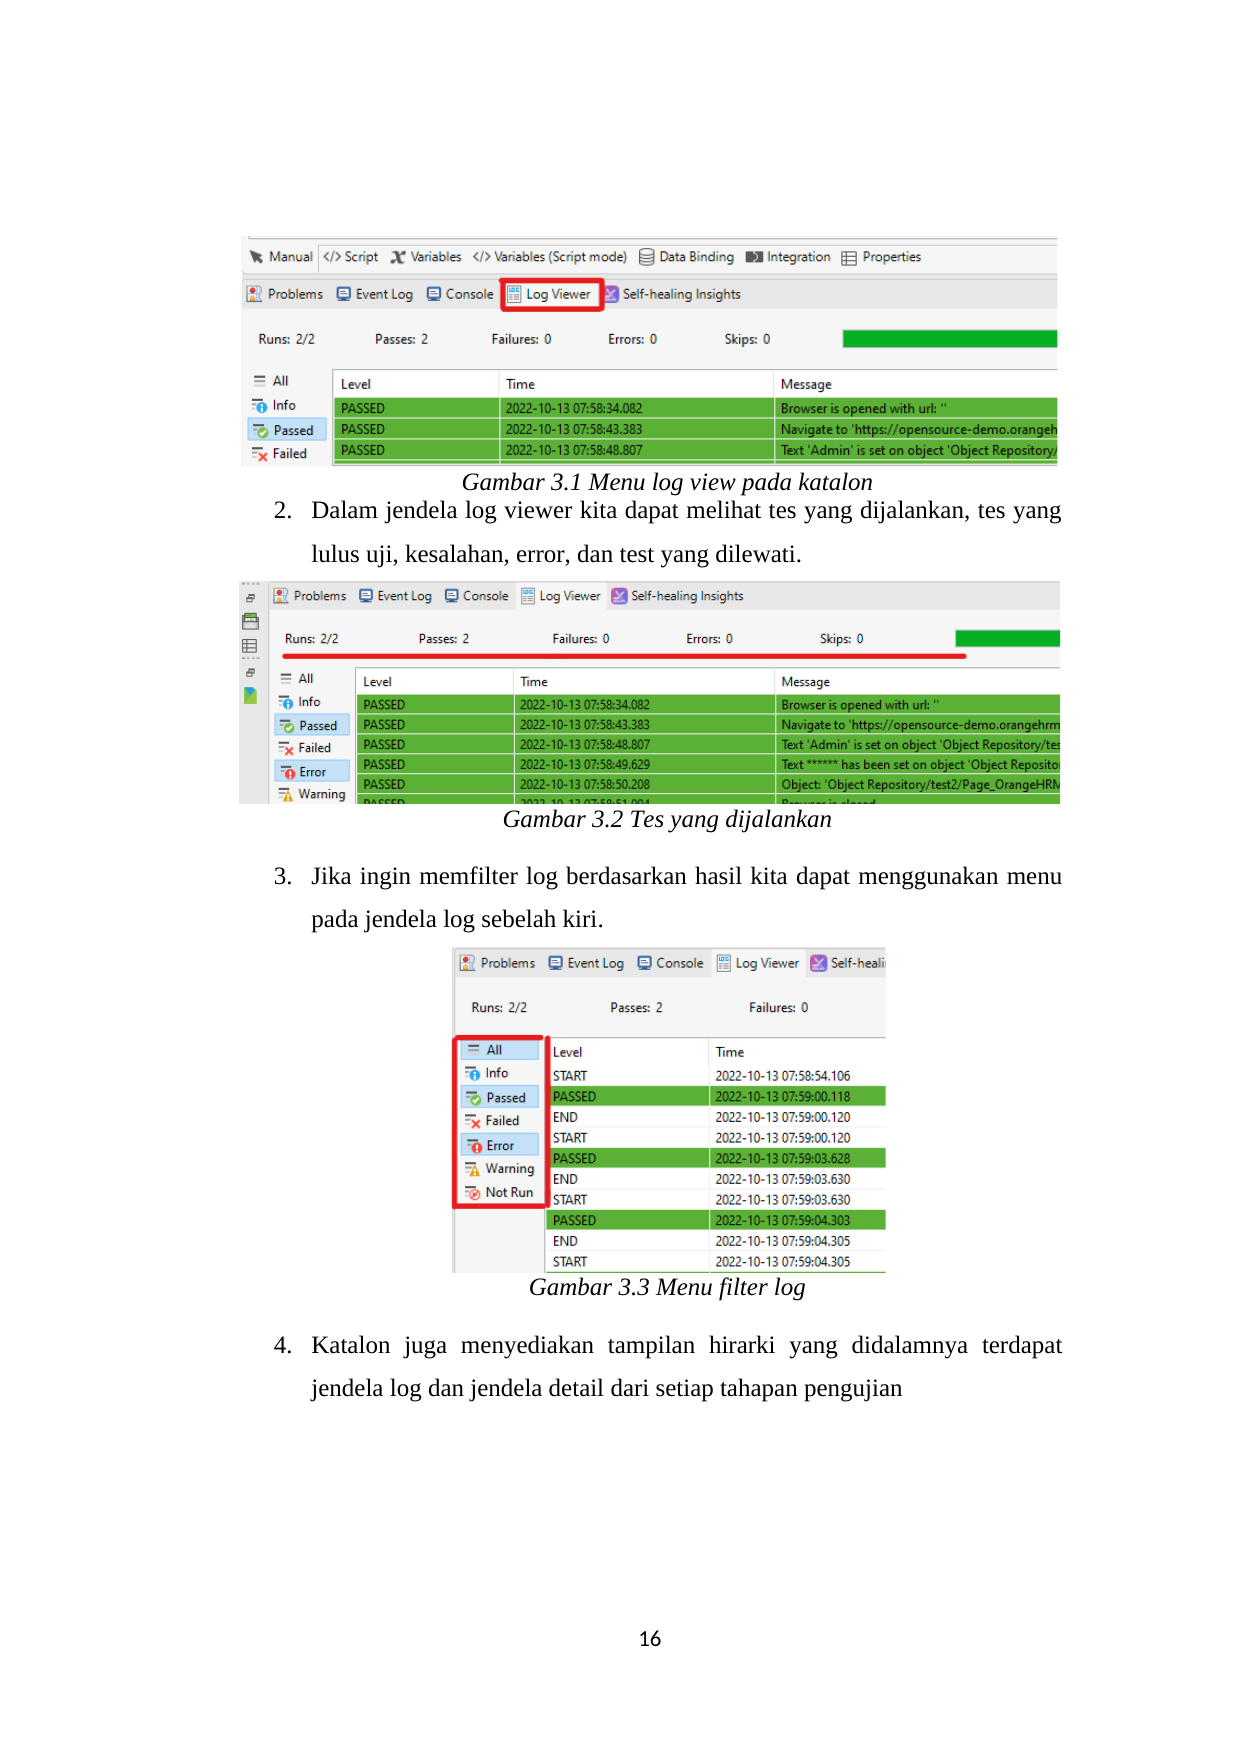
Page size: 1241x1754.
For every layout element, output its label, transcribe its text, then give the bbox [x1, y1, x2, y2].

list Gambar 3.2 Tes yang dijalankan [274, 804, 1063, 832]
list Katalon juga menyediakan tampilan hirarki yang didalamnya terdapat jendela log dan jendela detail dari setiap tahapan pengujian [274, 1330, 1063, 1402]
list Dalam jendela log viewer kita dapat melihat tes yang dijalankan, tes yang lulus uji, kesalahan, error, dan test yang dilewati. [274, 496, 1063, 567]
list Gambar 3.1 Menu log view pada katalon [274, 467, 1063, 496]
picture [451, 947, 886, 1273]
list Jika ingin memfilter log berdasarkan hasil kita dapat menggunakan menu pada jendela log sebelah kiri. [274, 861, 1063, 933]
picture [241, 236, 1058, 467]
picture [239, 581, 1061, 804]
list Gambar 3.3 Menu filter log [274, 1272, 1063, 1301]
